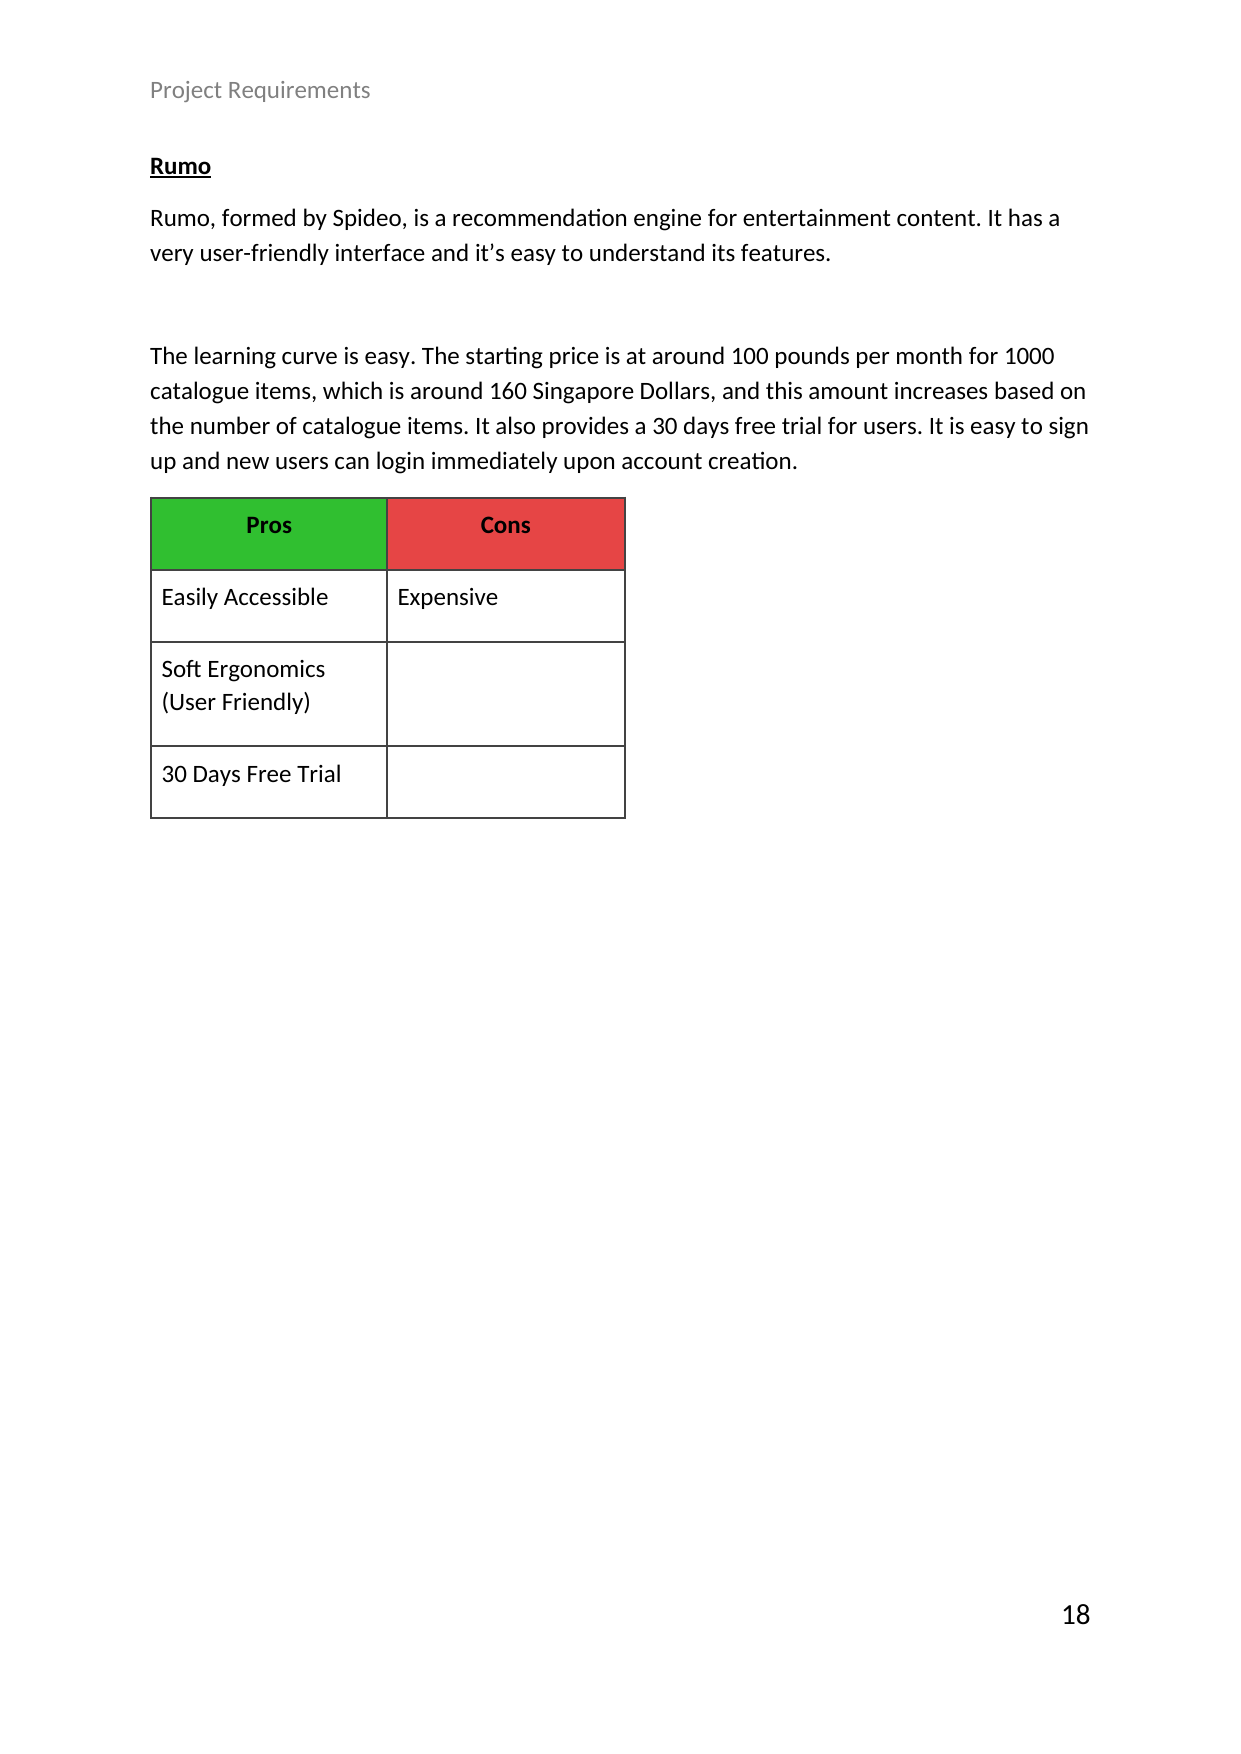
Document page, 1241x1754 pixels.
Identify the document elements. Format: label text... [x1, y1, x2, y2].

table_cell [388, 747, 624, 817]
table_header Pros [152, 499, 386, 569]
text The learning curve is easy. The starting price is at around 100 pounds per month for 1000 catalogue items, which is around 160 Singapore Dollars, and this amount increases based on the number of catalogue items. It also provides a 30 days free trial for users. It is easy to sign up and new users can login immediately upon account creation. [150, 340, 1090, 476]
table_cell 30 Days Free Trial [152, 747, 386, 817]
table_header Cons [388, 499, 624, 569]
table_cell Soft Ergonomics (User Friendly) [152, 643, 386, 745]
text Rumo [150, 150, 1090, 181]
text Rumo, formed by Spideo, is a recommendation engine for entertainment content. It has a very user-friendly interface and it’s easy to understand its features. [150, 202, 1090, 267]
table_cell Expensive [388, 571, 624, 641]
table_cell [388, 643, 624, 745]
table_cell Easily Accessible [152, 571, 386, 641]
